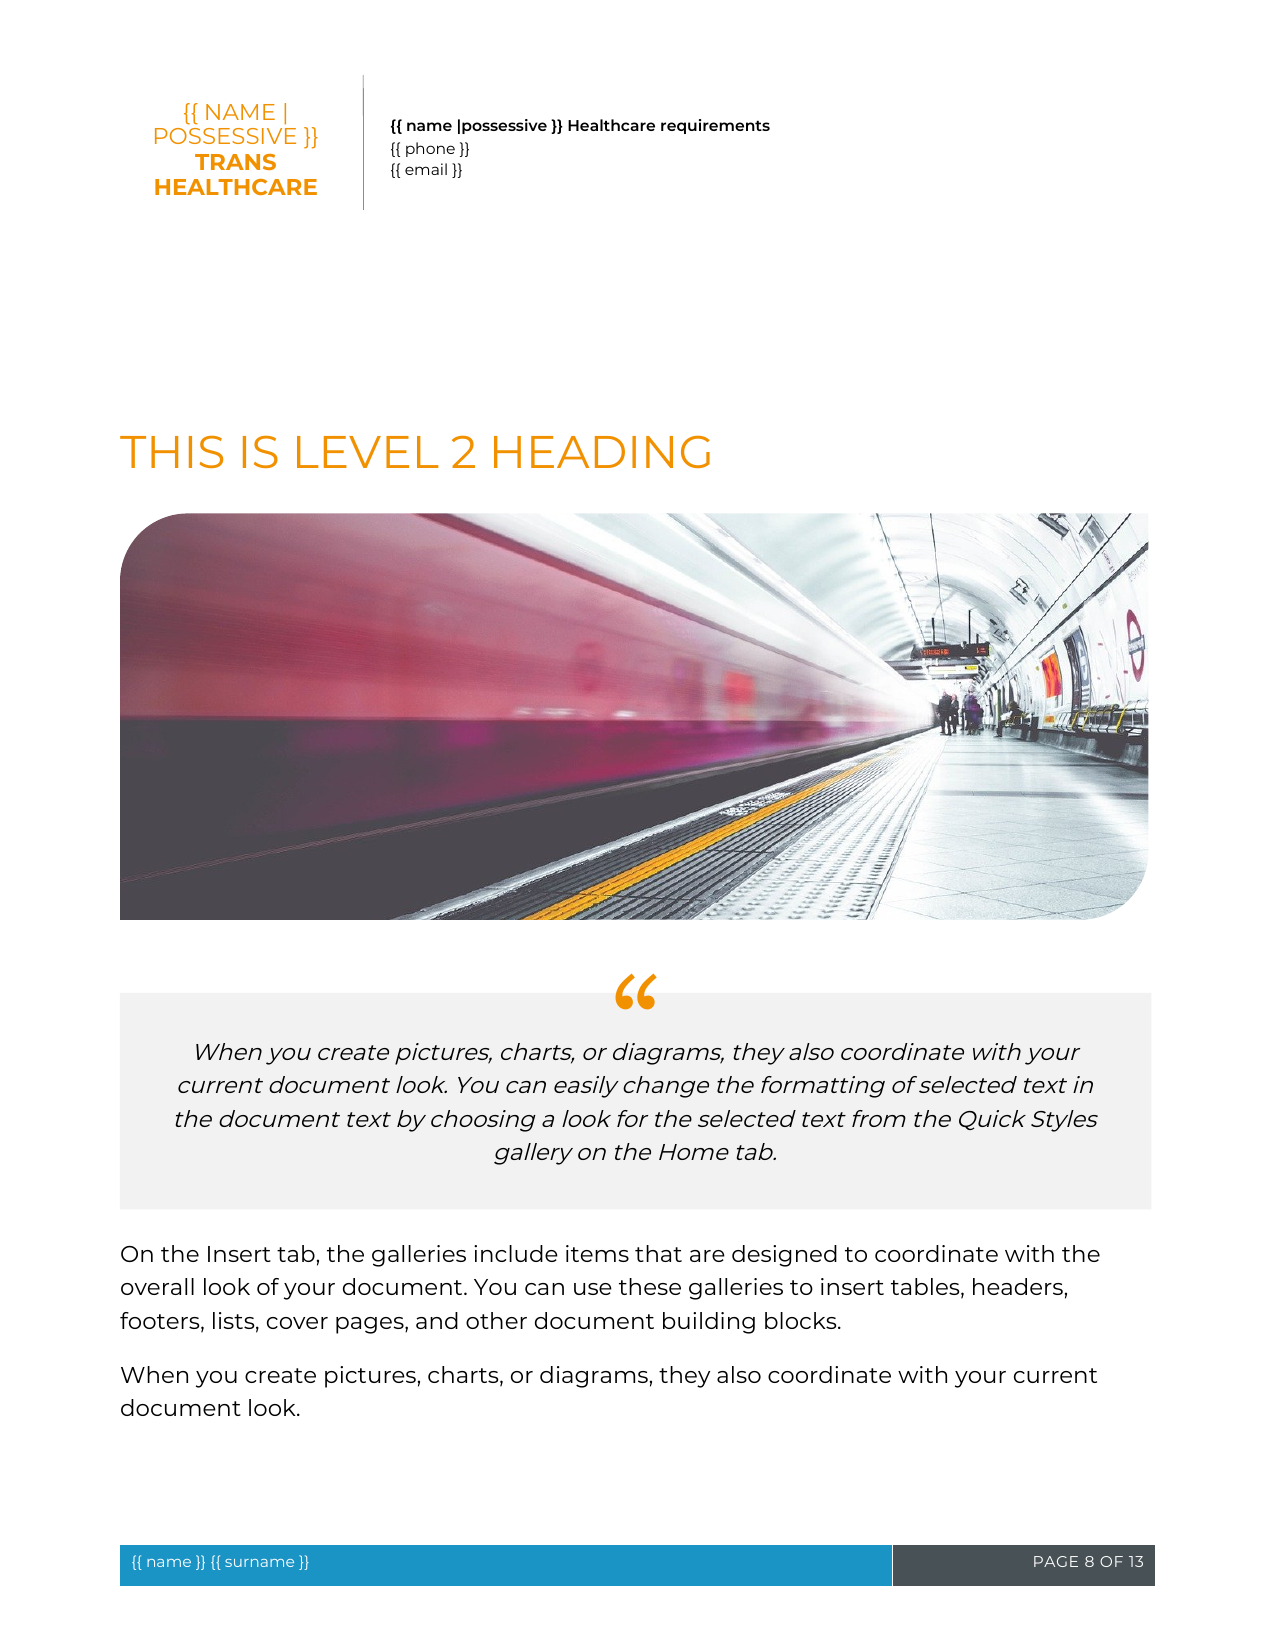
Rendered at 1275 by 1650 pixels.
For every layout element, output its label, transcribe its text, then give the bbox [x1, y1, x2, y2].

text When you create pictures, charts, or diagrams, they also coordinate with your current document look. [120, 1361, 1155, 1422]
picture [120, 513, 1149, 920]
text On the Insert tab, the galleries include items that are designed to coordinate with the overall look of your document. You can use these galleries to insert tables, headers, footers, lists, cover pages, and other document building blocks. [120, 1240, 1155, 1335]
subtitle This is Level 2 Heading [120, 424, 1155, 480]
